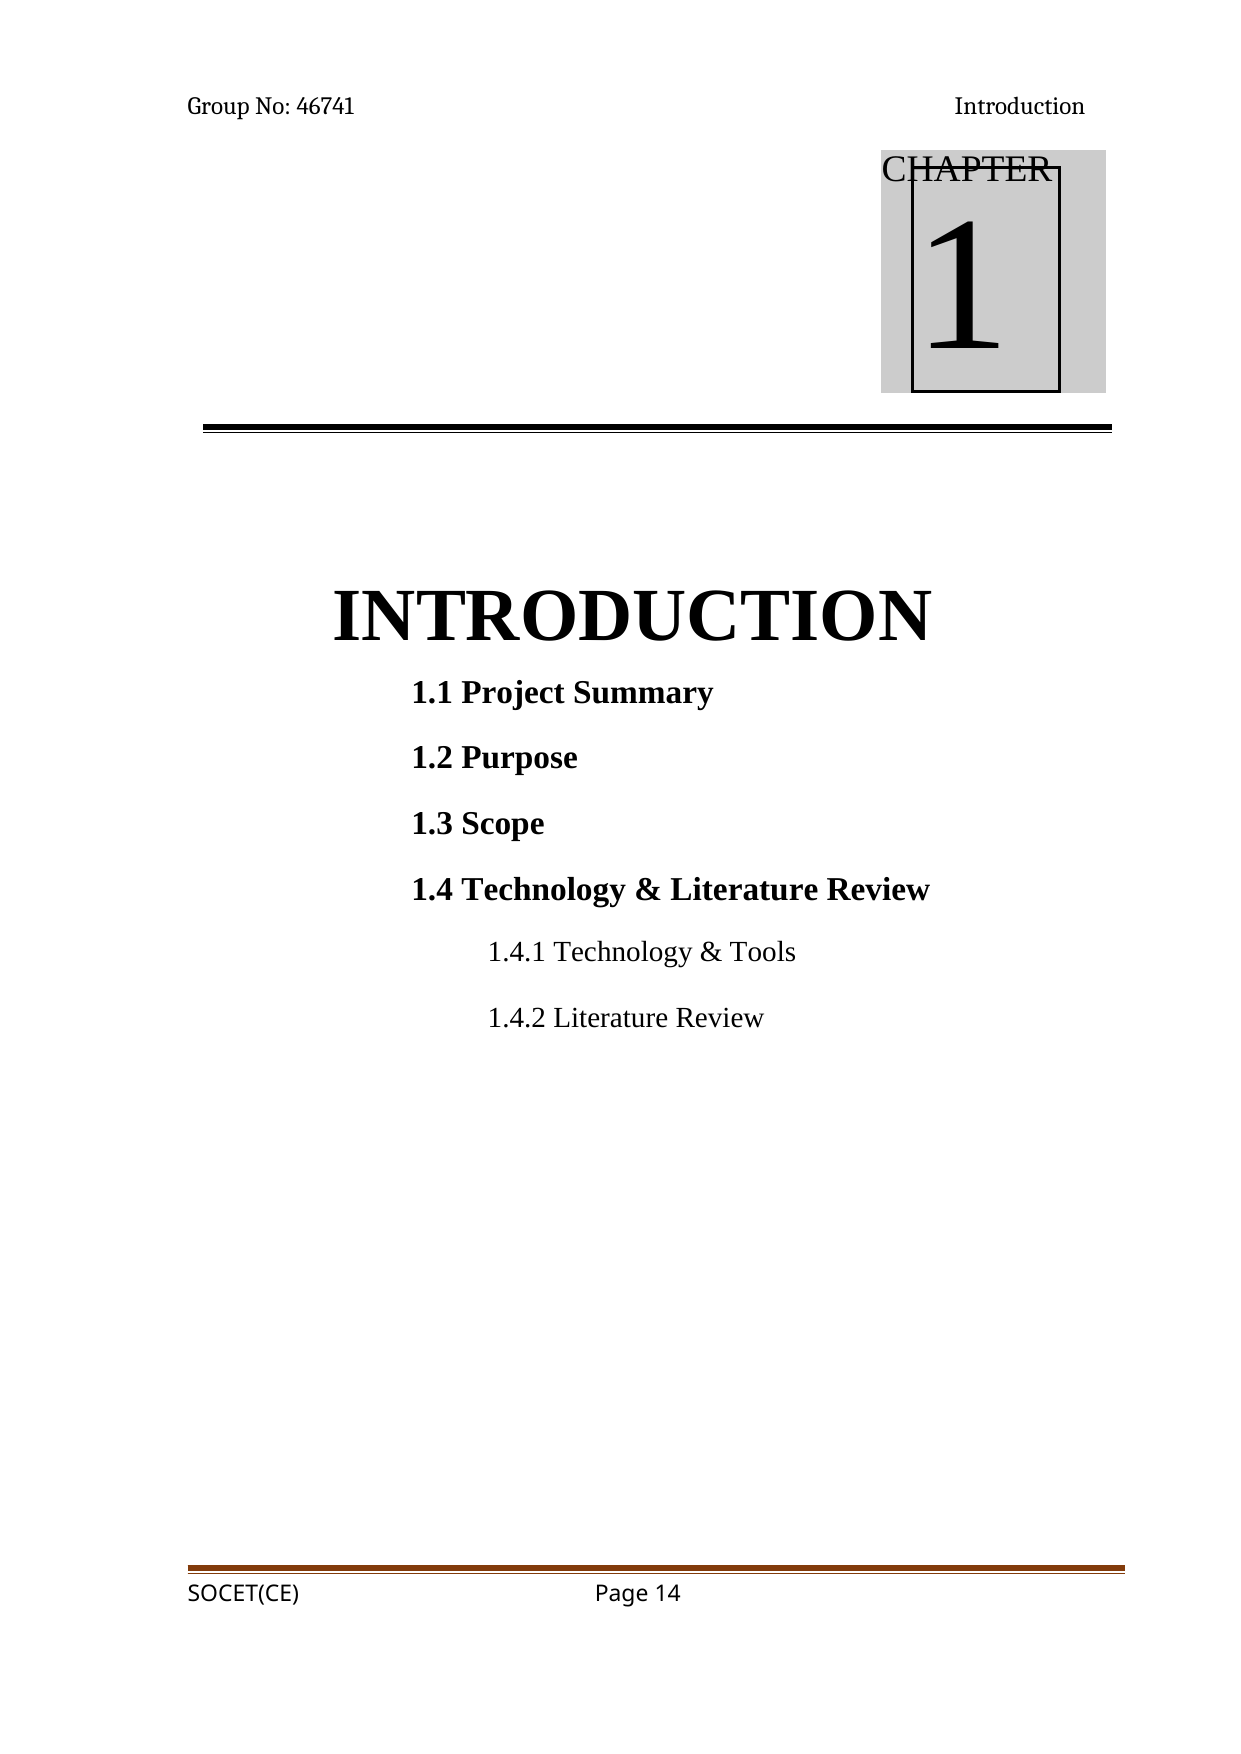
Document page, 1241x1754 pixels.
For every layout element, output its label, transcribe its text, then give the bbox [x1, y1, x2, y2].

text 1.2 Purpose [411, 738, 1125, 776]
subtitle CHAPTER 1 [881, 150, 1106, 393]
text 1.4 Technology & Literature Review [411, 869, 1125, 907]
text 1.3 Scope [411, 803, 1125, 842]
subtitle 1.1 Project Summary [411, 672, 1125, 711]
subtitle INTRODUCTION [187, 570, 1078, 657]
text 1.4.1 Technology & Tools [412, 934, 1027, 968]
text 1.4.2 Literature Review [412, 1000, 1027, 1034]
